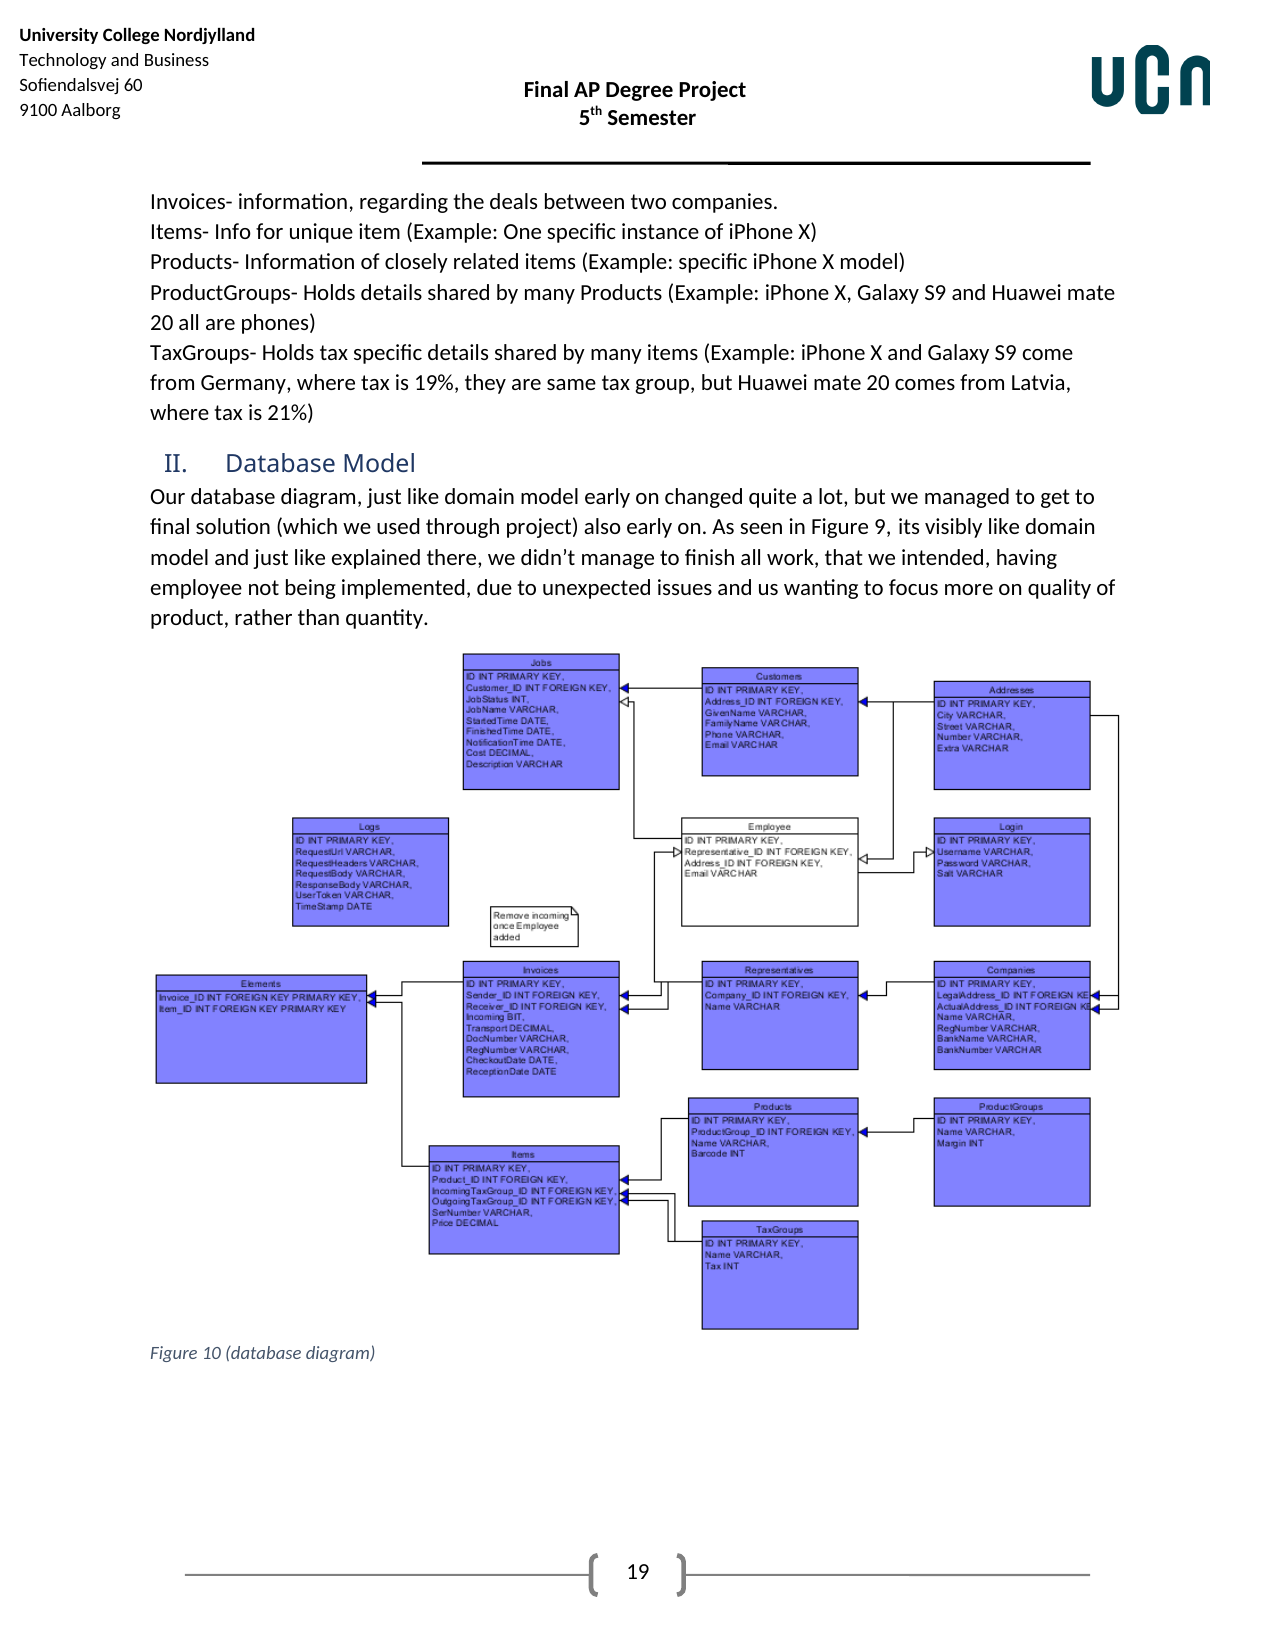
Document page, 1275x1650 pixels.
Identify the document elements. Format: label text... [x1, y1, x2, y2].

list Items- Info for unique item (Example: One specific instance of iPhone X) [150, 217, 1125, 245]
subtitle Database Model [187, 445, 1125, 479]
picture [1091, 45, 1210, 114]
list Invoices- information, regarding the deals between two companies. [150, 187, 1125, 215]
list Products- Information of closely related items (Example: specific iPhone X model) [150, 247, 1125, 276]
list TaxGroups- Holds tax specific details shared by many items (Example: iPhone X and Galaxy S9 come from Germany, where tax is 19%, they are same tax group, but Huawei mate 20 comes from Latvia, where tax is 21%) [150, 338, 1125, 427]
list ProductGroups- Holds details shared by many Products (Example: iPhone X, Galaxy S9 and Huawei mate 20 all are phones) [150, 278, 1125, 336]
text Our database diagram, just like domain model early on changed quite a lot, but we managed to get to final solution (which we used through project) also early on. As seen in Figure 9, its visibly like domain model and just like explained there, we didn’t manage to finish all work, that we intended, having employee not being implemented, due to unexpected issues and us wanting to focus more on quality of product, rather than quantity. [150, 482, 1125, 631]
picture [150, 649, 1126, 1332]
